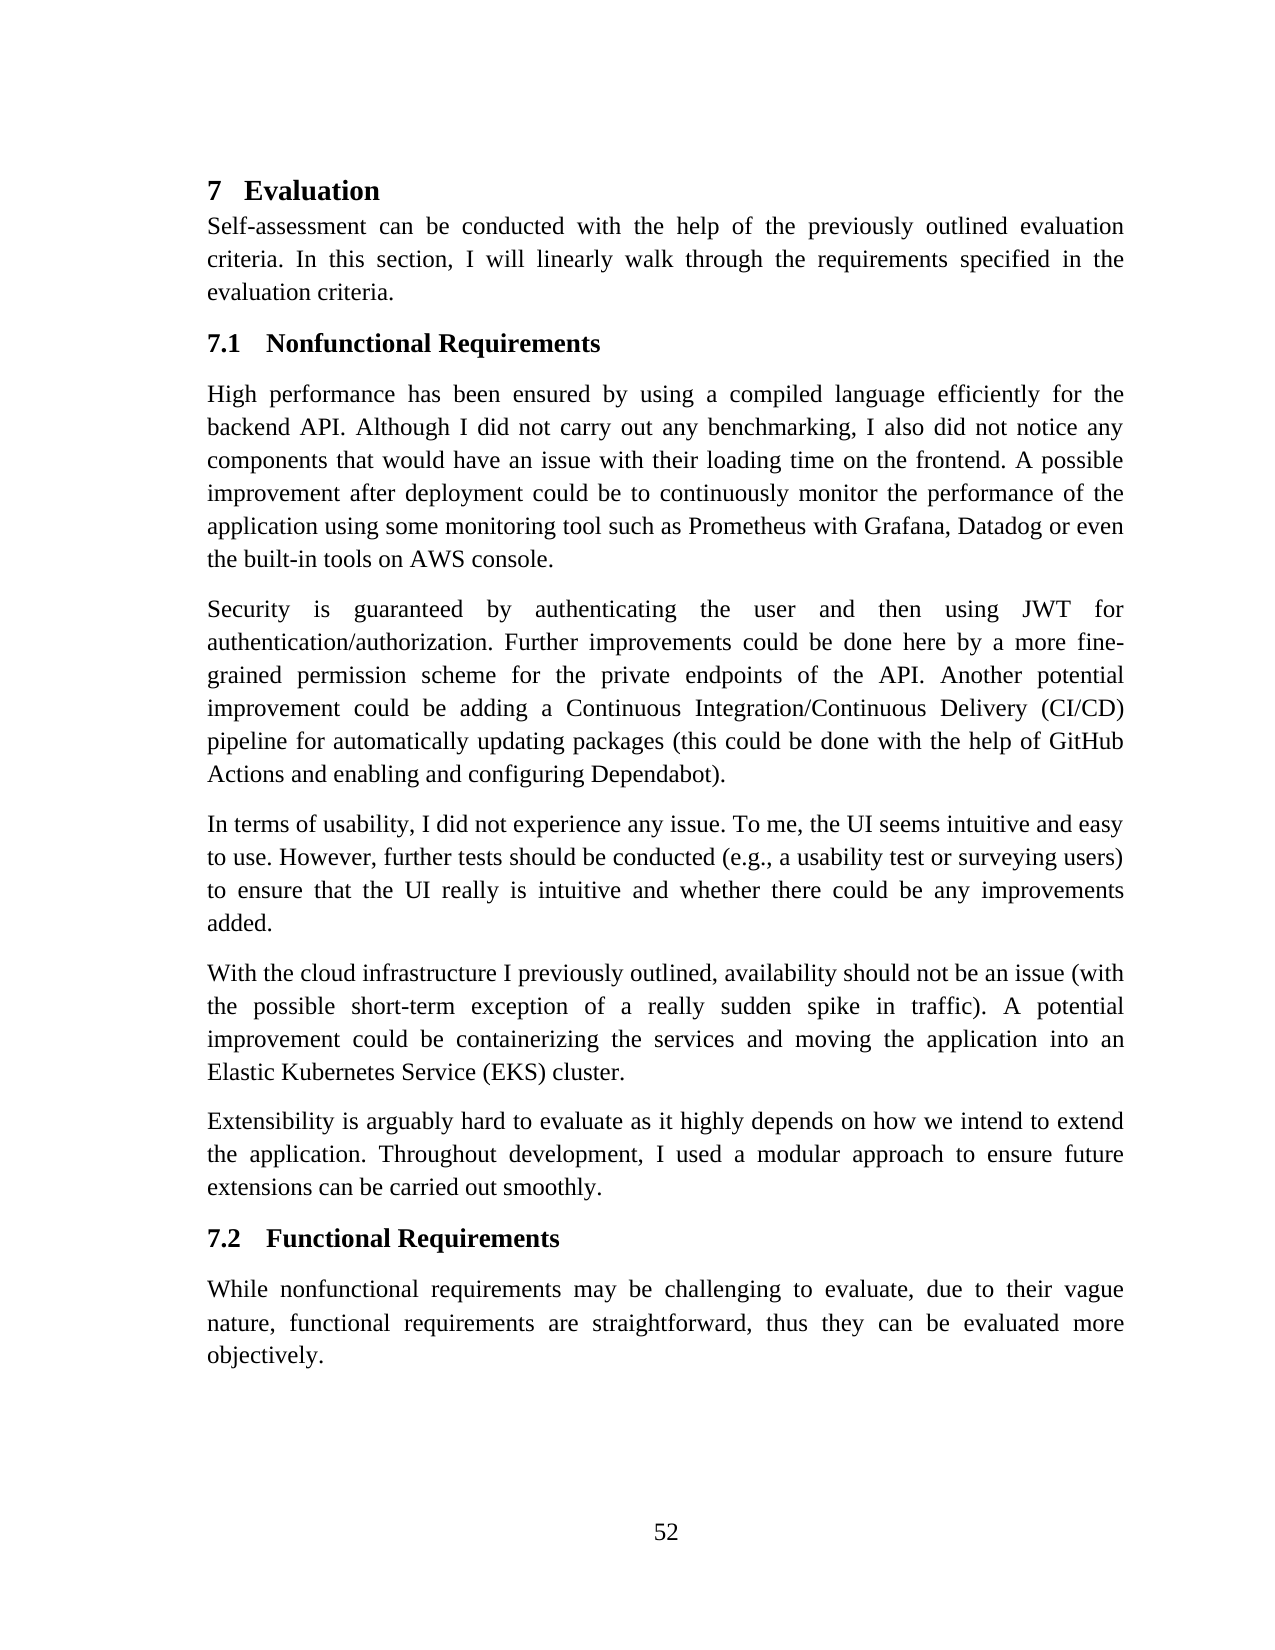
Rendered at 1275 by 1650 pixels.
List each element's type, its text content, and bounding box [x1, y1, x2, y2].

text Security is guaranteed by authenticating the user and then using JWT for authentication/authorization. Further improvements could be done here by a more fine-grained permission scheme for the private endpoints of the API. Another potential improvement could be adding a Continuous Integration/Continuous Delivery (CI/CD) pipeline for automatically updating packages (this could be done with the help of GitHub Actions and enabling and configuring Dependabot). [207, 594, 1125, 788]
text Self-assessment can be conducted with the help of the previously outlined evaluation criteria. In this section, I will linearly walk through the requirements specified in the evaluation criteria. [207, 211, 1125, 306]
subtitle Nonfunctional Requirements [207, 327, 1125, 358]
text Extensibility is arguably hard to evaluate as it highly depends on how we intend to extend the application. Throughout development, I used a modular approach to ensure future extensions can be carried out smoothly. [207, 1106, 1125, 1201]
text High performance has been ensured by using a compiled language efficiently for the backend API. Although I did not carry out any benchmarking, I also did not notice any components that would have an issue with their loading time on the frontend. A possible improvement after deployment could be to continuously monitor the performance of the application using some monitoring tool such as Prometheus with Grafana, Datadog or even the built-in tools on AWS console. [207, 379, 1125, 573]
subtitle Functional Requirements [207, 1222, 1125, 1253]
subtitle Evaluation [207, 173, 1125, 206]
text While nonfunctional requirements may be challenging to evaluate, due to their vague nature, functional requirements are straightforward, thus they can be evaluated more objectively. [207, 1274, 1125, 1369]
text In terms of usability, I did not experience any issue. To me, the UI seems intuitive and easy to use. However, further tests should be conducted (e.g., a usability test or surveying users) to ensure that the UI really is intuitive and whether there could be any improvements added. [207, 809, 1125, 937]
text With the cloud infrastructure I previously outlined, availability should not be an issue (with the possible short-term exception of a really sudden spike in traffic). A potential improvement could be containerizing the services and moving the application into an Elastic Kubernetes Service (EKS) cluster. [207, 958, 1125, 1086]
